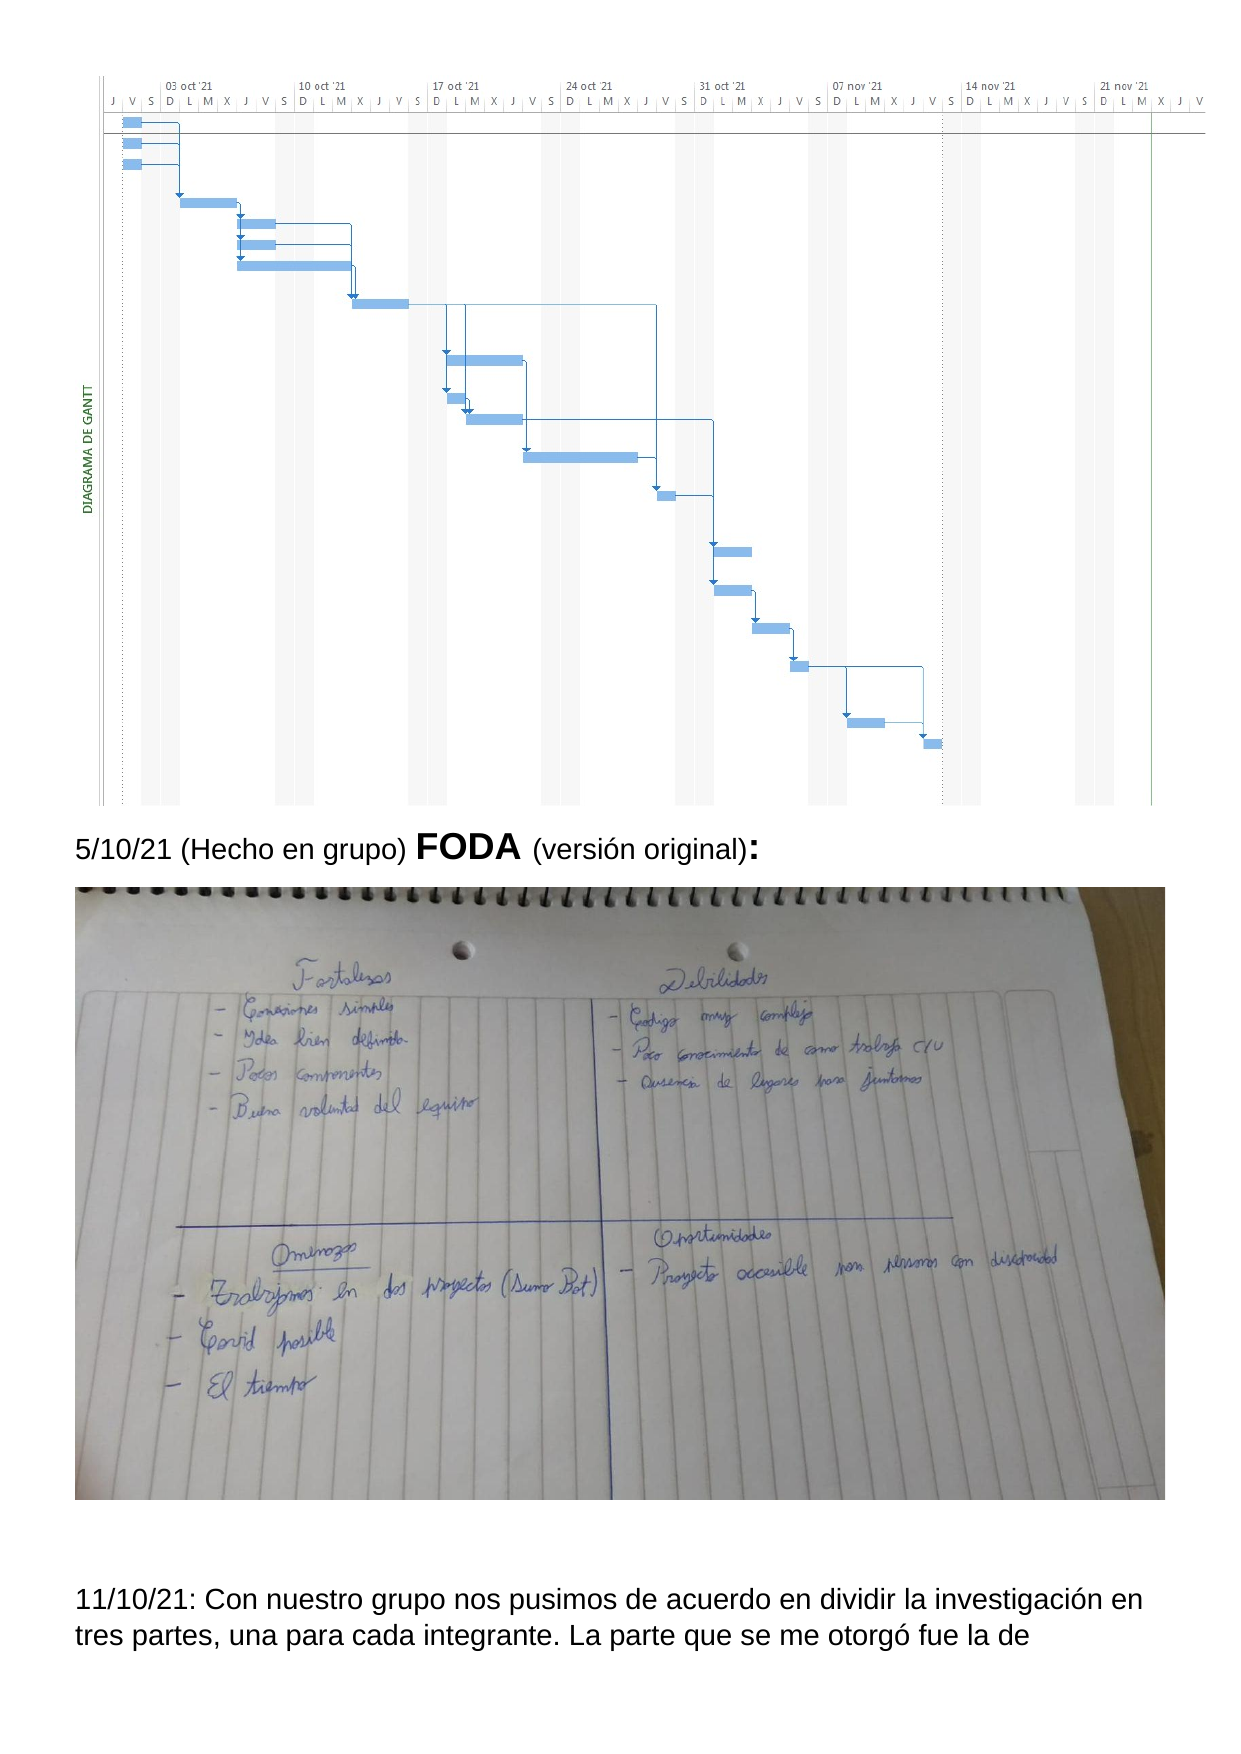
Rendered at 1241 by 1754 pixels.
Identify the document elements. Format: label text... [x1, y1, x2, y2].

picture [75, 75, 1206, 806]
picture [75, 887, 1166, 1500]
text 5/10/21 (Hecho en grupo) FODA (versión original): [75, 824, 1165, 867]
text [75, 1582, 1165, 1652]
